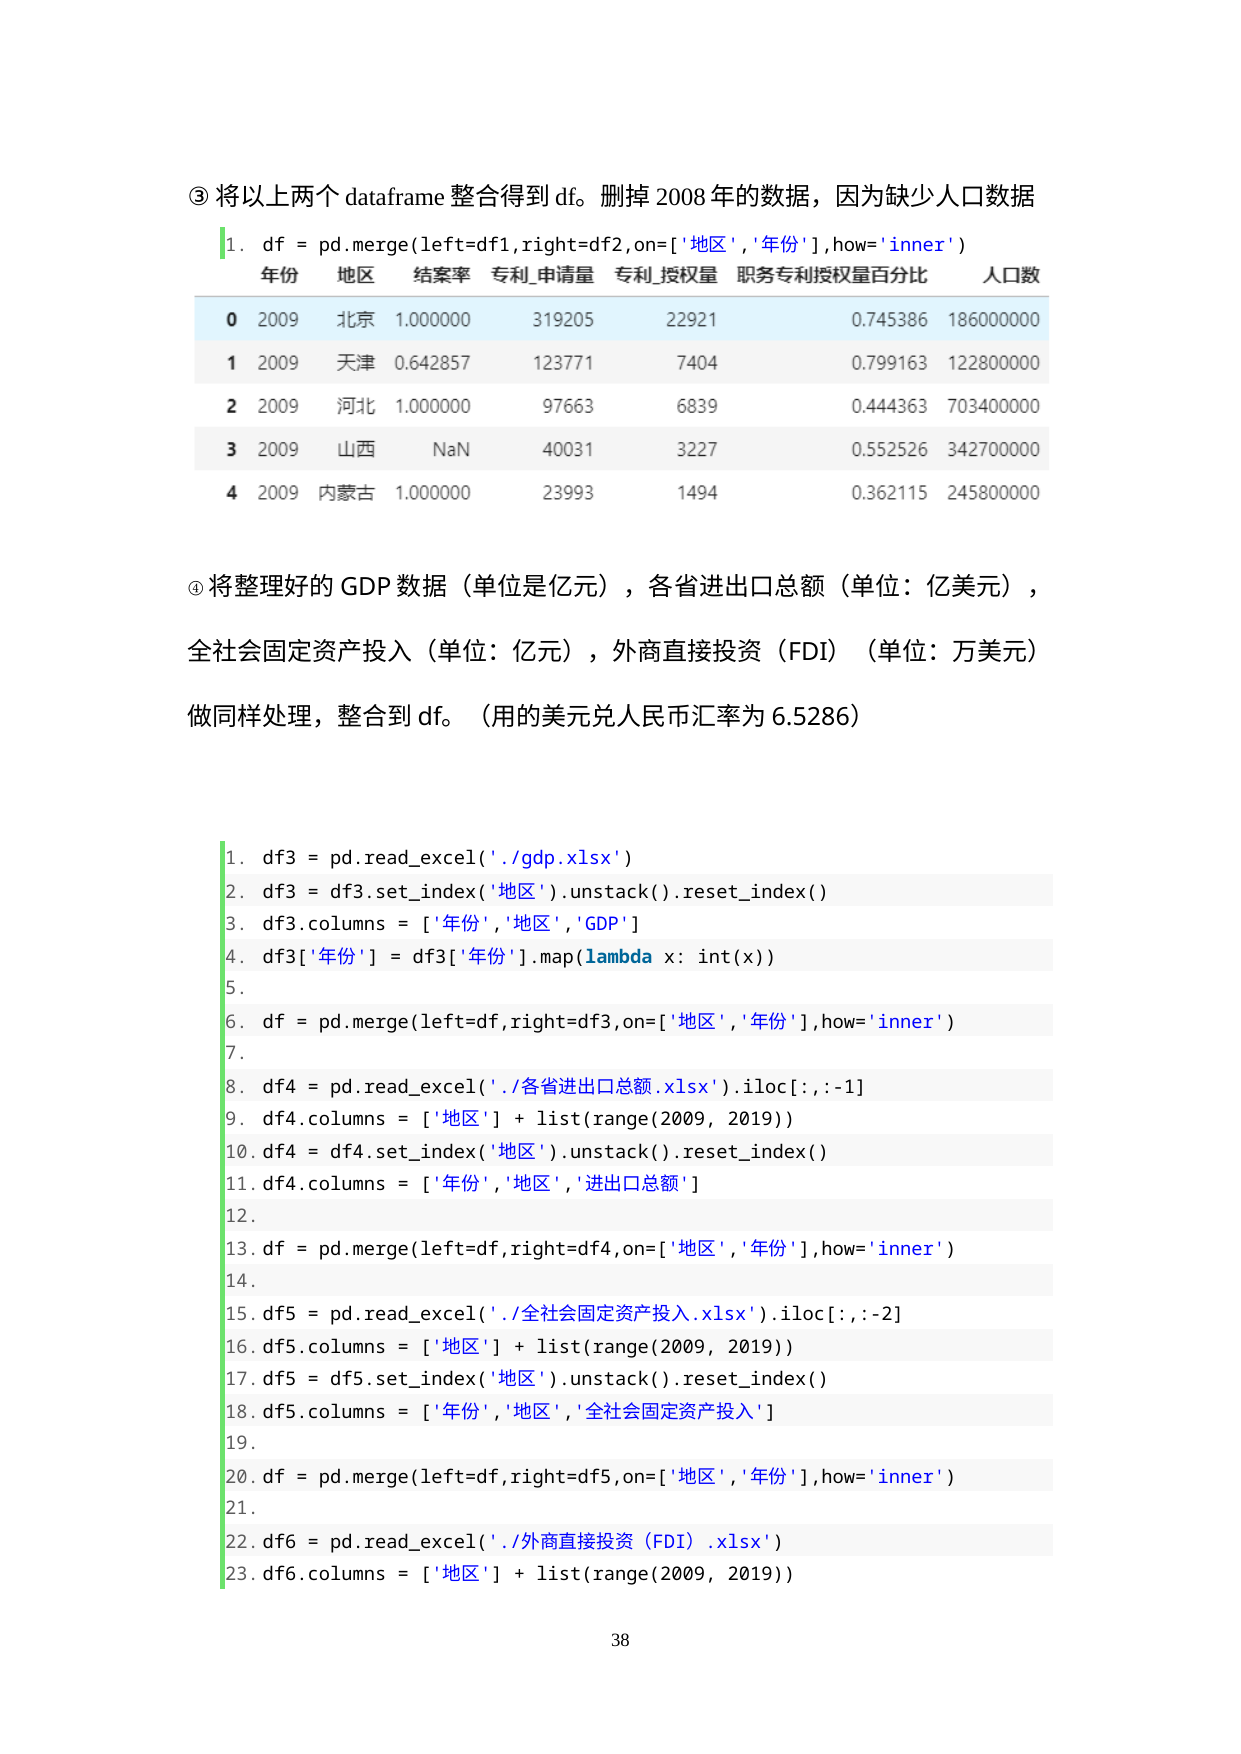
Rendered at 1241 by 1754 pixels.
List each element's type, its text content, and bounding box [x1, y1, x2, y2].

list df3['年份'] = df3['年份'].map(lambda x: int(x)) [225, 939, 1053, 971]
list df5.columns = ['年份','地区','全社会固定资产投入'] [225, 1394, 1053, 1426]
picture [187, 259, 1053, 511]
list df5 = df5.set_index('地区').unstack().reset_index() [225, 1361, 1053, 1394]
list df4 = df4.set_index('地区').unstack().reset_index() [225, 1134, 1053, 1166]
list df5.columns = ['地区'] + list(range(2009, 2019)) [225, 1329, 1053, 1361]
list df3 = pd.read_excel('./gdp.xlsx') [225, 841, 1053, 874]
list df4.columns = ['年份','地区','进出口总额'] [225, 1166, 1053, 1199]
list df = pd.merge(left=df1,right=df2,on=['地区','年份'],how='inner') [225, 227, 1053, 259]
list df = pd.merge(left=df,right=df4,on=['地区','年份'],how='inner') [225, 1231, 1053, 1264]
list df6 = pd.read_excel('./外商直接投资（FDI）.xlsx') [225, 1524, 1053, 1556]
list df = pd.merge(left=df,right=df5,on=['地区','年份'],how='inner') [225, 1459, 1053, 1491]
list df = pd.merge(left=df,right=df3,on=['地区','年份'],how='inner') [225, 1004, 1053, 1036]
list df3.columns = ['年份','地区','GDP'] [225, 906, 1053, 939]
list df6.columns = ['地区'] + list(range(2009, 2019)) [225, 1556, 1053, 1589]
text ④将整理好的GDP数据（单位是亿元），各省进出口总额（单位：亿美元），全社会固定资产投入（单位：亿元），外商直接投资（FDI）（单位：万美元）做同样处理，整合到df。（用的美元兑人民币汇率为6.5286） [187, 552, 1053, 747]
list df4 = pd.read_excel('./各省进出口总额.xlsx').iloc[:,:-1] [225, 1069, 1053, 1101]
list df3 = df3.set_index('地区').unstack().reset_index() [225, 874, 1053, 906]
list df5 = pd.read_excel('./全社会固定资产投入.xlsx').iloc[:,:-2] [225, 1296, 1053, 1329]
list df4.columns = ['地区'] + list(range(2009, 2019)) [225, 1101, 1053, 1134]
text ③将以上两个dataframe整合得到df。删掉2008年的数据，因为缺少人口数据 [187, 162, 1053, 227]
